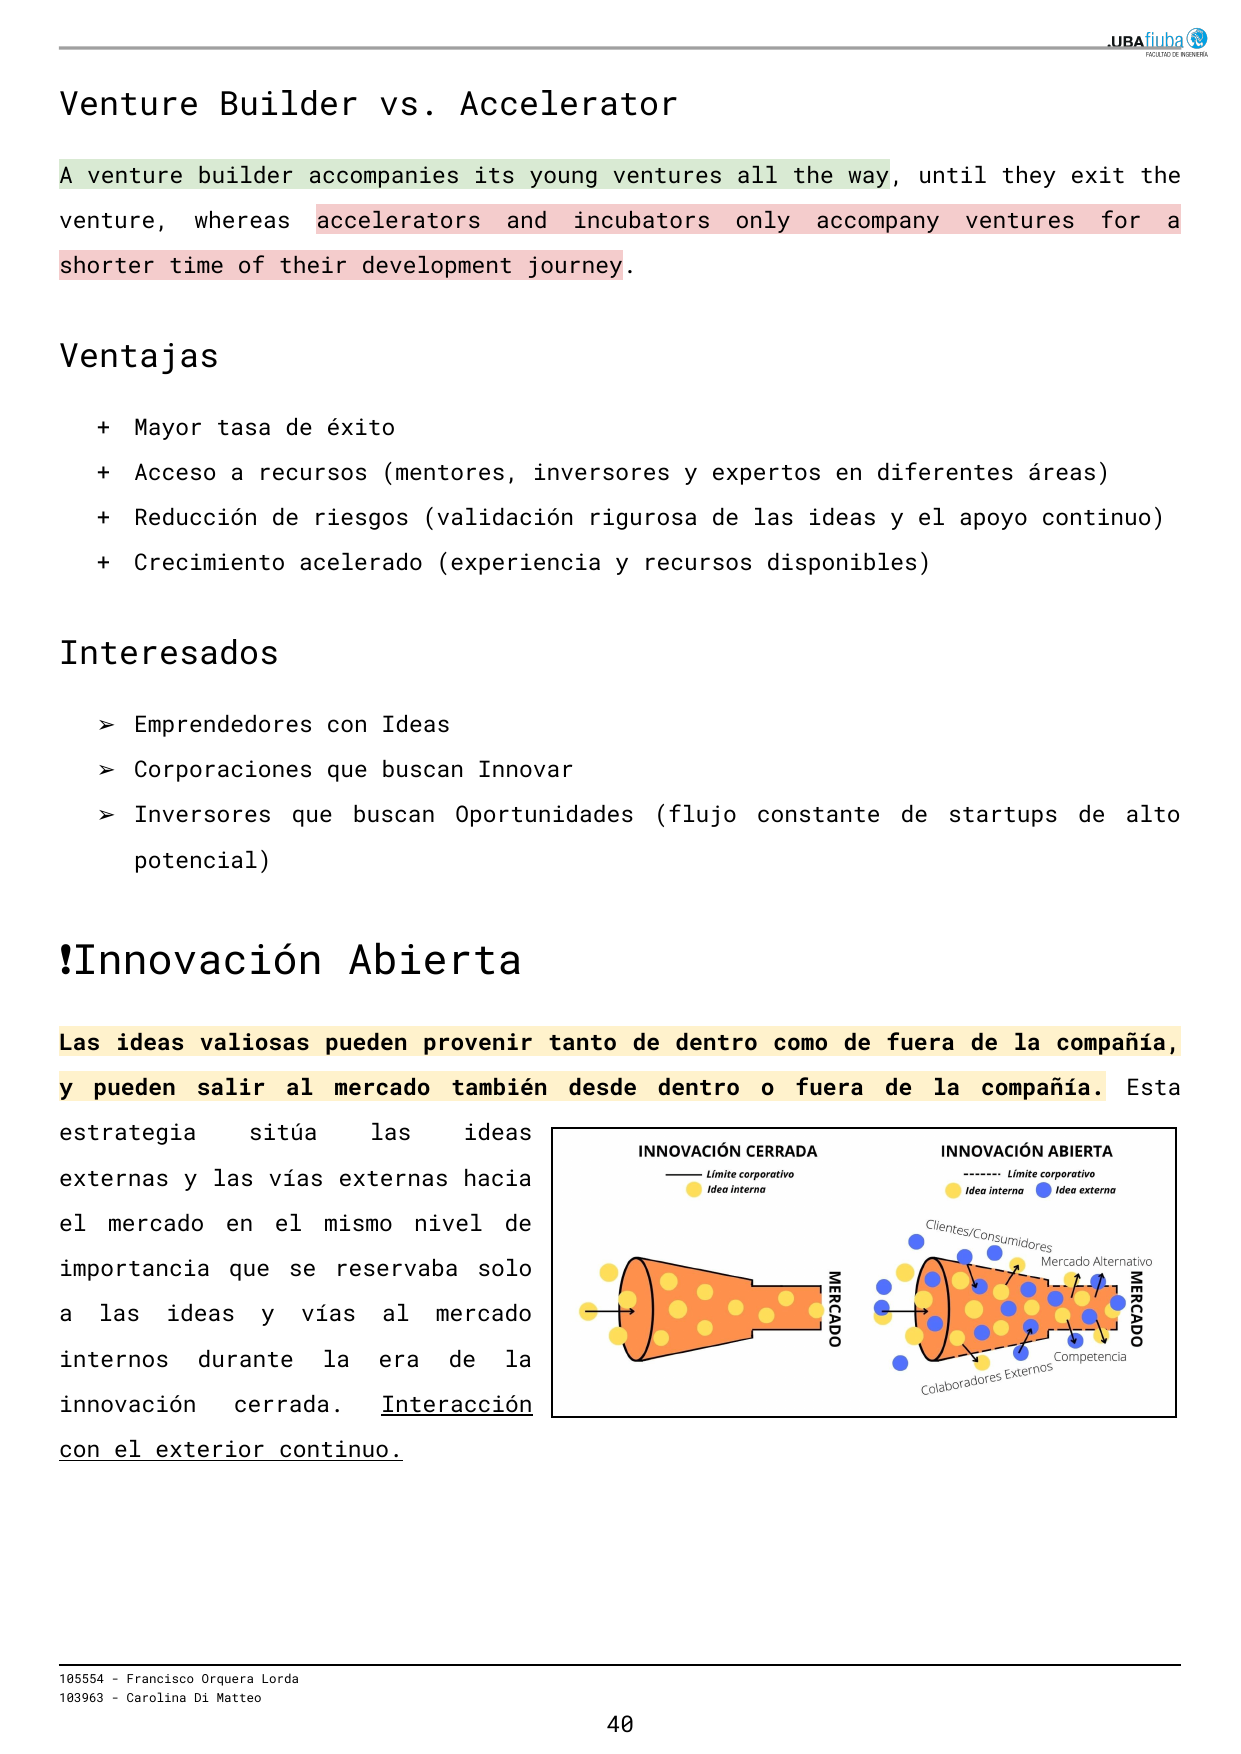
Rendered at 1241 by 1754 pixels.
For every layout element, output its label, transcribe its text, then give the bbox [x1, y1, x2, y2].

subtitle Ventajas [59, 332, 1181, 376]
list Reducción de riesgos (validación rigurosa de las ideas y el apoyo continuo) [96, 501, 1181, 532]
picture [1097, 18, 1220, 65]
subtitle Interesados [59, 629, 1181, 673]
list Crecimiento acelerado (experiencia y recursos disponibles) [96, 547, 1181, 577]
subtitle Venture Builder vs. Accelerator [59, 81, 1181, 124]
text A venture builder accompanies its young ventures all the way, until they exit the venture, whereas accelerators and incubators only accompany ventures for a shorter time of their development journey. [59, 159, 1181, 280]
list Corporaciones que buscan Innovar [96, 753, 1181, 783]
picture [553, 1129, 1175, 1416]
list Mayor tasa de éxito [96, 411, 1181, 441]
list Emprendedores con Ideas [96, 708, 1181, 738]
list Inversores que buscan Oportunidades (flujo constante de startups de alto potencial) [96, 799, 1181, 874]
subtitle ❗️Innovación Abierta [59, 931, 1181, 986]
list Acceso a recursos (mentores, inversores y expertos en diferentes áreas) [96, 456, 1181, 486]
